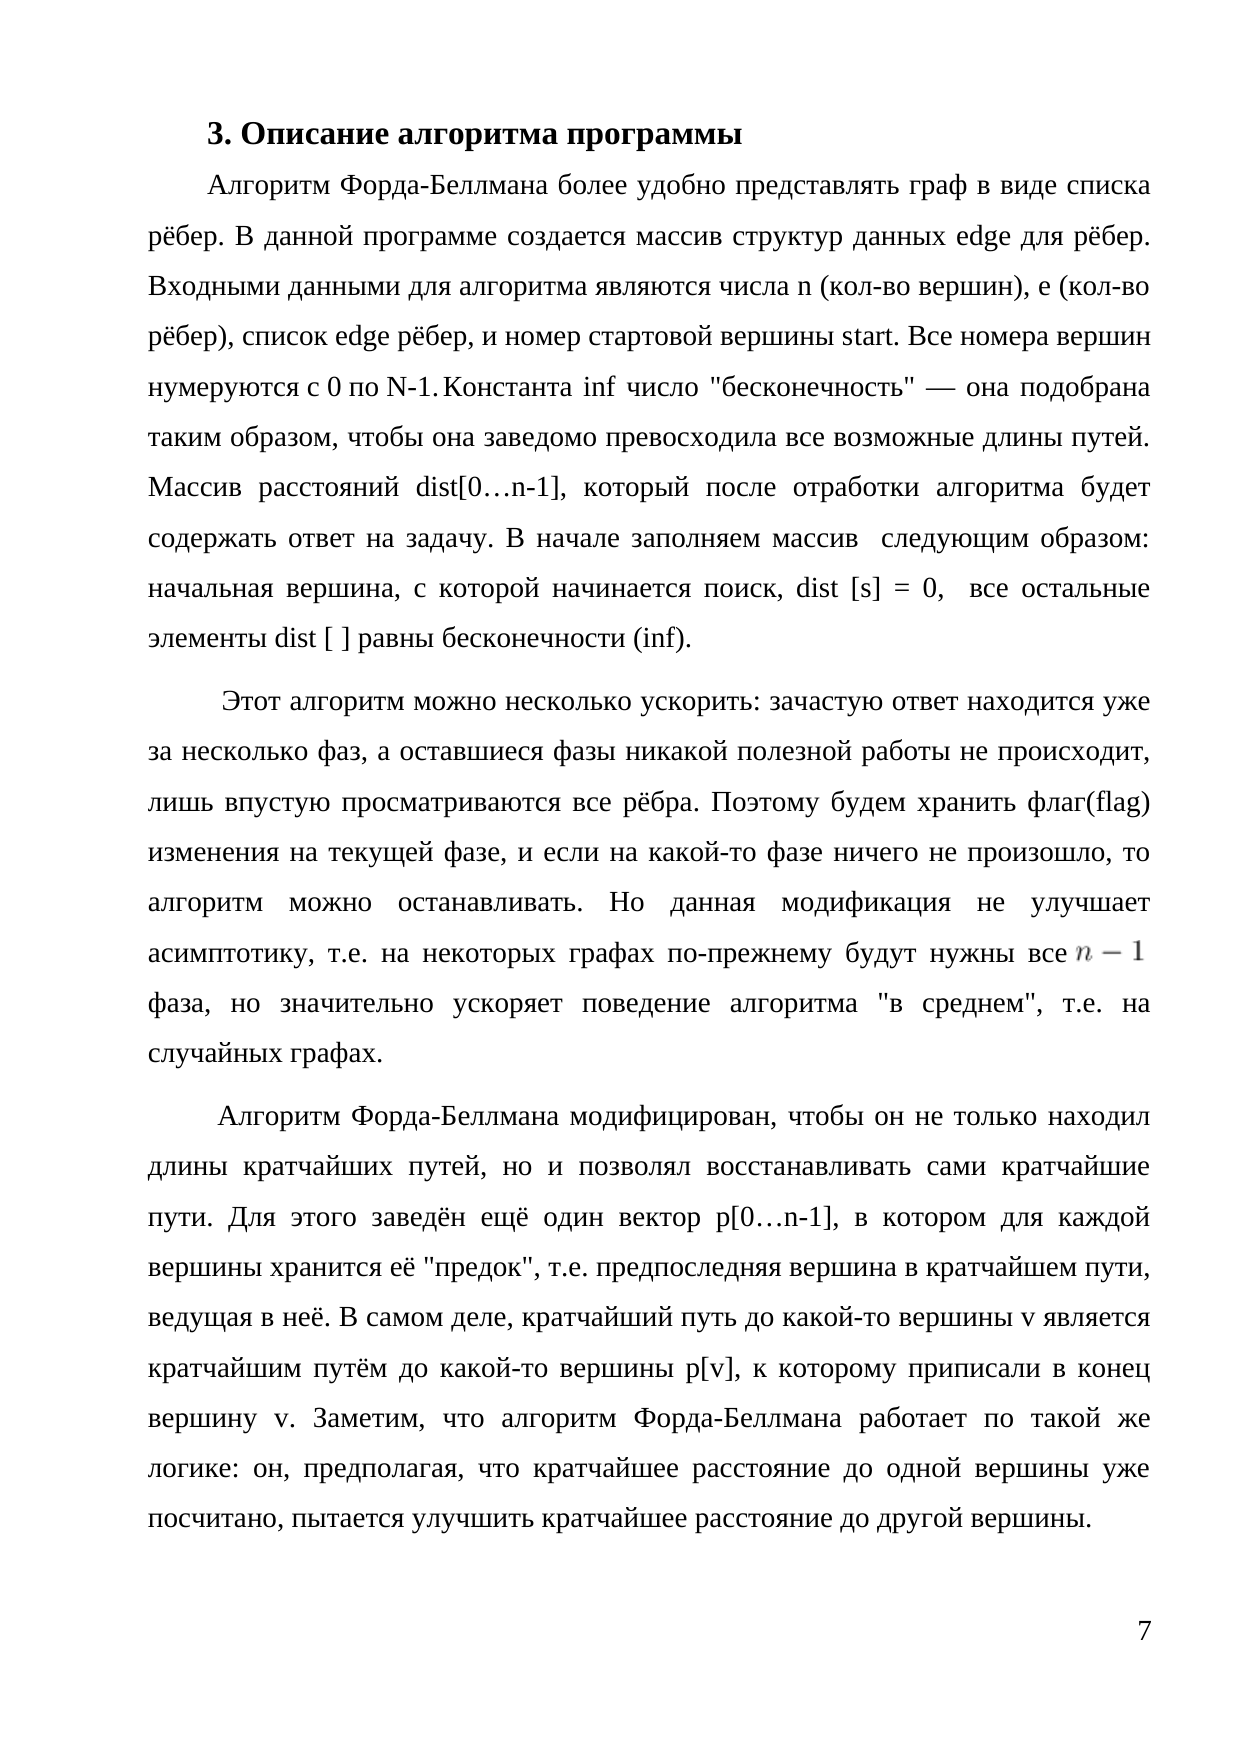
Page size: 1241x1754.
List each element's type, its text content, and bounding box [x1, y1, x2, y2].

subtitle 3. Описание алгоритма программы [148, 114, 1152, 152]
picture [1075, 940, 1145, 962]
text Алгоритм Форда-Беллмана модифицирован, чтобы он не только находил длины кратчайших путей, но и позволял восстанавливать сами кратчайшие пути. Для этого заведён ещё один вектор p[0…n-1], в котором для каждой вершины хранится её "предок", т.е. предпоследняя вершина в кратчайшем пути, ведущая в неё. В самом деле, кратчайший путь до какой-то вершины v является кратчайшим путём до какой-то вершины p[v], к которому приписали в конец вершину v. Заметим, что алгоритм Форда-Беллмана работает по такой же логике: он, предполагая, что кратчайшее расстояние до одной вершины уже посчитано, пытается улучшить кратчайшее расстояние до другой вершины. [148, 1098, 1152, 1534]
text Алгоритм Форда-Беллмана более удобно представлять граф в виде списка рёбер. В данной программе создается массив структур данных edge для рёбер. Входными данными для алгоритма являются числа n (кол-во вершин), e (кол-во рёбер), список edge рёбер, и номер стартовой вершины start. Все номера вершин нумеруются с 0 по N-1. Константа inf число "бесконечность" — она подобрана таким образом, чтобы она заведомо превосходила все возможные длины путей. Массив расстояний dist[0…n-1], который после отработки алгоритма будет содержать ответ на задачу. В начале заполняем массив следующим образом: начальная вершина, с которой начинается поиск, dist [s] = 0, все остальные элементы dist [ ] равны бесконечности (inf). [148, 167, 1152, 654]
text Этот алгоритм можно несколько ускорить: зачастую ответ находится уже за несколько фаз, а оставшиеся фазы никакой полезной работы не происходит, лишь впустую просматриваются все рёбра. Поэтому будем хранить флаг(flag) изменения на текущей фазе, и если на какой-то фазе ничего не произошло, то алгоритм можно останавливать. Но данная модификация не улучшает асимптотику, т.е. на некоторых графах по-прежнему будут нужны все фаза, но значительно ускоряет поведение алгоритма "в среднем", т.е. на случайных графах. [148, 683, 1152, 1069]
